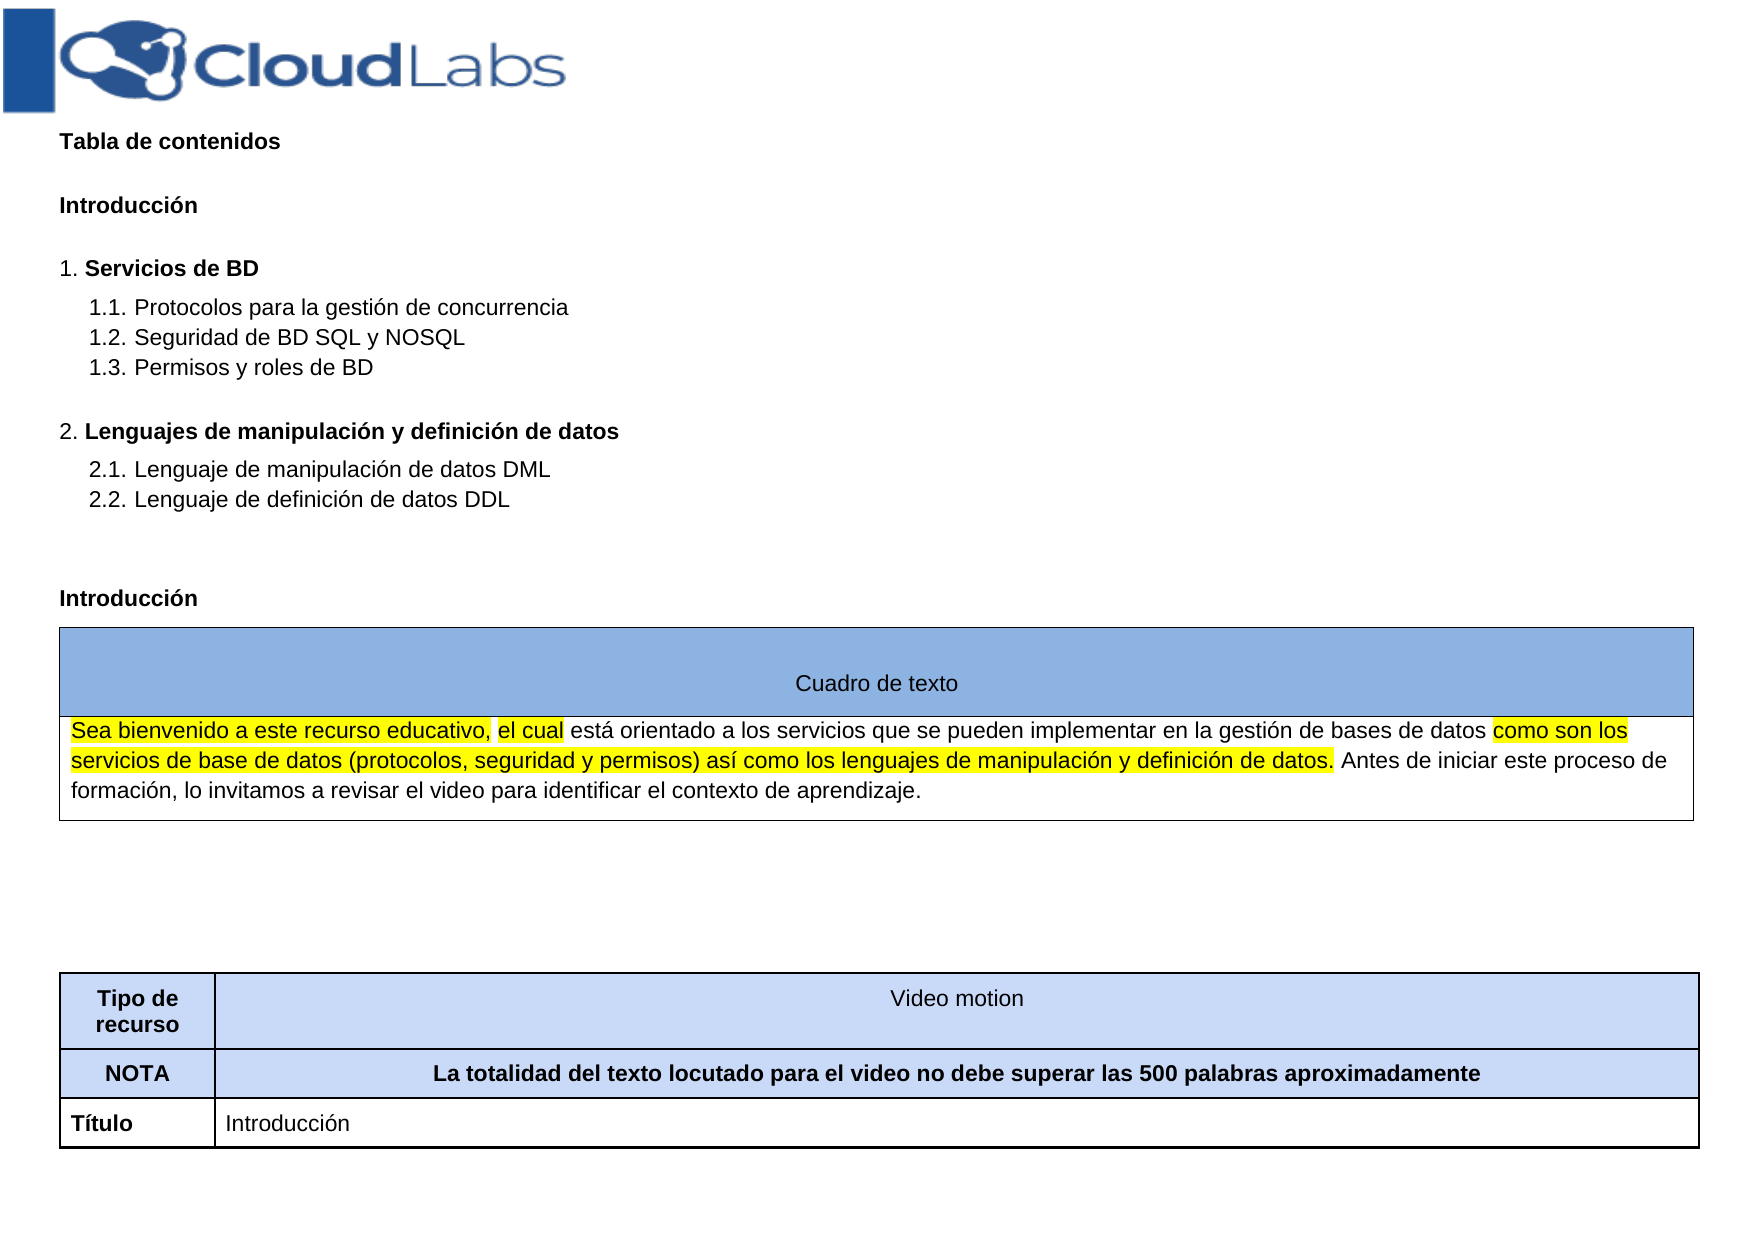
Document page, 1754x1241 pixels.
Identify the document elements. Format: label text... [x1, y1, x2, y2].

subtitle Introducción [59, 192, 1695, 218]
subtitle Tabla de contenidos [59, 128, 1695, 154]
picture [3, 0, 580, 122]
table_cell Título [61, 1099, 214, 1146]
table_header Video motion [216, 974, 1698, 1048]
table_cell NOTA [61, 1050, 214, 1097]
table_cell La totalidad del texto locutado para el video no debe superar las 500 palabras aproximadamente [216, 1050, 1698, 1097]
table_cell Introducción [216, 1099, 1698, 1146]
text 2.1. Lenguaje de manipulación de datos DML [88, 456, 1695, 482]
subtitle Introducción [59, 584, 1695, 611]
subtitle 1. Servicios de BD [59, 255, 1695, 281]
text 1.2. Seguridad de BD SQL y NOSQL [88, 324, 1695, 350]
text 1.3. Permisos y roles de BD [88, 354, 1695, 380]
table_header Tipo de recurso [61, 974, 214, 1048]
table_cell Sea bienvenido a este recurso educativo, el cual está orientado a los servicios que se pueden implementar en la gestión de bases de datos como son los servicios de base de datos (protocolos, seguridad y permisos) así como los lenguajes de manipulación y definición de datos. Antes de iniciar este proceso de formación, lo invitamos a revisar el video para identificar el contexto de aprendizaje. [60, 717, 1693, 820]
text 1.1. Protocolos para la gestión de concurrencia [88, 294, 1695, 320]
subtitle 2. Lenguajes de manipulación y definición de datos [59, 418, 1695, 444]
text 2.2. Lenguaje de definición de datos DDL [88, 486, 1695, 513]
table_header Cuadro de texto [60, 628, 1693, 716]
